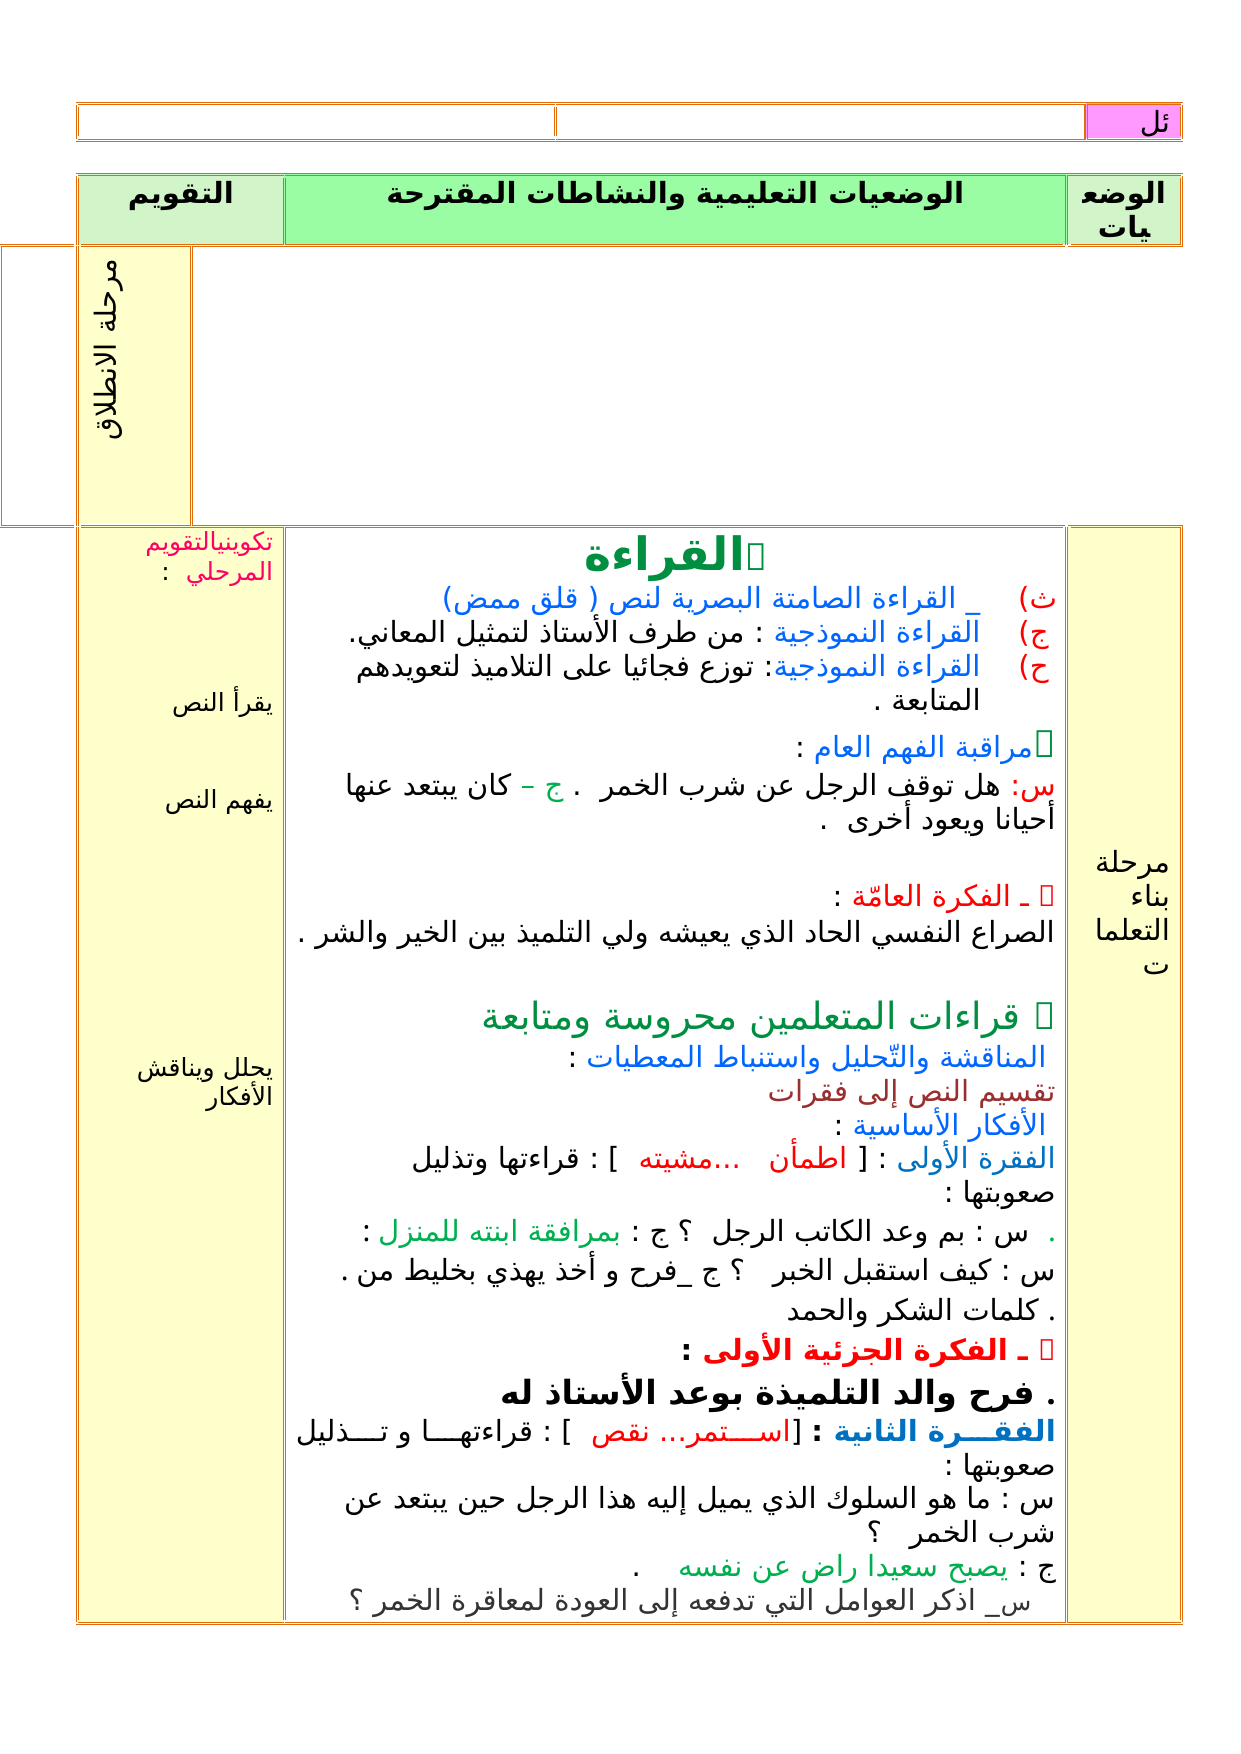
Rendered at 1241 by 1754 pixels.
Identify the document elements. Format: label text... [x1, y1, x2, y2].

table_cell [78, 525, 284, 1622]
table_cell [1067, 525, 1181, 1622]
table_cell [556, 105, 1084, 138]
table_cell الوسائل [1088, 105, 1181, 138]
table_header التقويم [78, 176, 284, 244]
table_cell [284, 525, 1067, 1622]
table_header الوضعيات [1068, 176, 1181, 244]
table_header الوضعيات التعليمية والنشاطات المقترحة [284, 176, 1065, 244]
table_cell مرحلة الانطلاق [78, 244, 192, 524]
